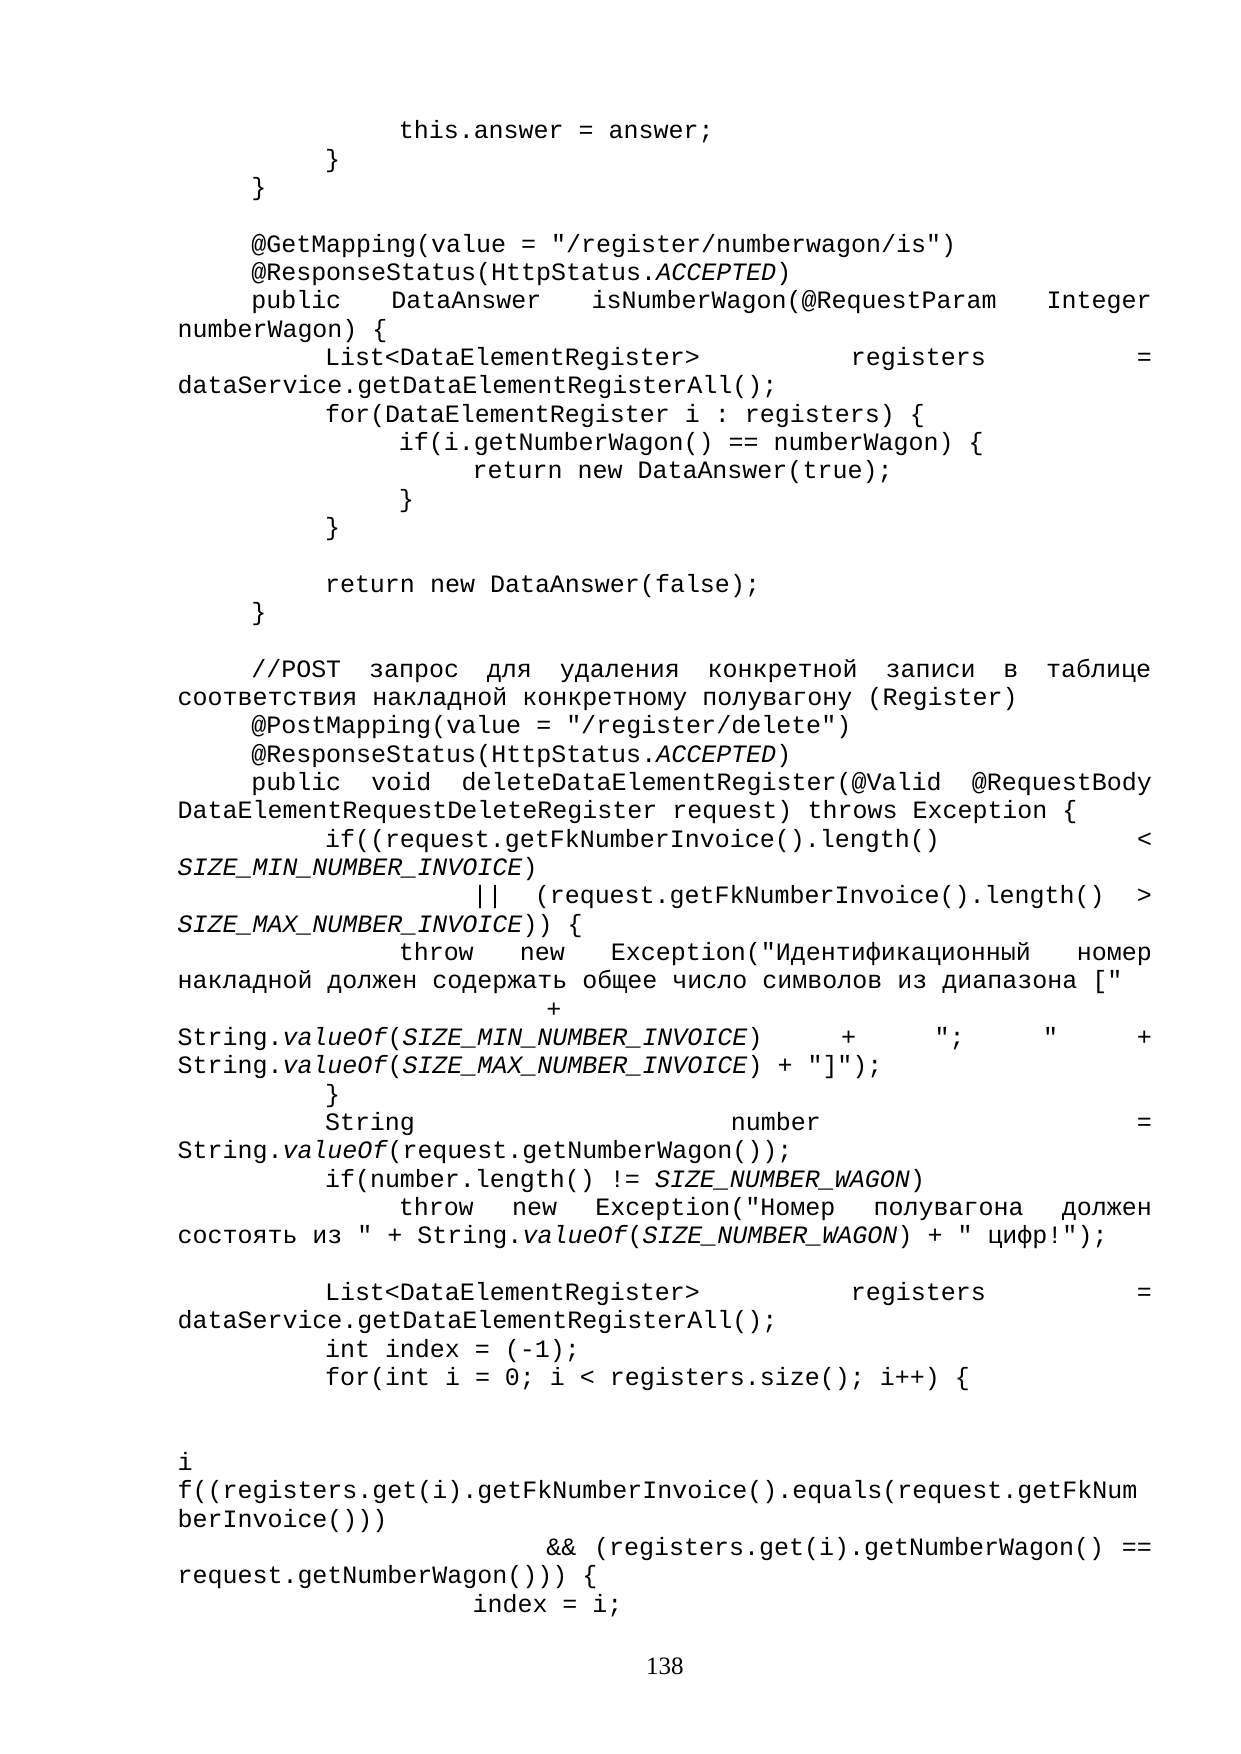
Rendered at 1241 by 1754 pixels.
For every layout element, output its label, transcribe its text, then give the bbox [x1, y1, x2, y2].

text if(i.getNumberWagon() == numberWagon) { [177, 430, 1152, 458]
text if(number.length() != SIZE_NUMBER_WAGON) [177, 1166, 1152, 1195]
text } [177, 175, 1152, 203]
text index = i; [177, 1591, 1152, 1620]
text this.answer = answer; [177, 118, 1152, 146]
text for(DataElementRegister i : registers) { [177, 401, 1152, 430]
text } [177, 1081, 1152, 1110]
text public DataAnswer isNumberWagon(@RequestParam Integer numberWagon) { [177, 288, 1152, 345]
text } [177, 486, 1152, 515]
text List<DataElementRegister> registers = dataService.getDataElementRegisterAll(); [177, 345, 1152, 401]
text if((request.getFkNumberInvoice().length() < SIZE_MIN_NUMBER_INVOICE) [177, 826, 1152, 883]
text @ResponseStatus(HttpStatus.ACCEPTED) [177, 741, 1152, 770]
text } [177, 146, 1152, 175]
text @ResponseStatus(HttpStatus.ACCEPTED) [177, 260, 1152, 288]
text if((registers.get(i).getFkNumberInvoice().equals(request.getFkNumberInvoice())) [177, 1393, 1152, 1535]
text } [177, 515, 1152, 543]
text String number = String.valueOf(request.getNumberWagon()); [177, 1110, 1152, 1166]
text return new DataAnswer(false); [177, 571, 1152, 600]
text && (registers.get(i).getNumberWagon() == request.getNumberWagon())) { [177, 1535, 1152, 1591]
text @PostMapping(value = "/register/delete") [177, 713, 1152, 741]
text for(int i = 0; i < registers.size(); i++) { [177, 1365, 1152, 1393]
text //POST запрос для удаления конкретной записи в таблице соответствия накладной конкретному полувагону (Register) [177, 656, 1152, 713]
text + String.valueOf(SIZE_MIN_NUMBER_INVOICE) + "; " + String.valueOf(SIZE_MAX_NUMBER_INVOICE) + "]"); [177, 996, 1152, 1081]
text @GetMapping(value = "/register/numberwagon/is") [177, 231, 1152, 260]
text List<DataElementRegister> registers = dataService.getDataElementRegisterAll(); [177, 1280, 1152, 1336]
text throw new Exception("Номер полувагона должен состоять из " + String.valueOf(SIZE_NUMBER_WAGON) + " цифр!"); [177, 1195, 1152, 1251]
text return new DataAnswer(true); [177, 458, 1152, 486]
text throw new Exception("Идентификационный номер накладной должен содержать общее число символов из диапазона [" [177, 940, 1152, 996]
text || (request.getFkNumberInvoice().length() > SIZE_MAX_NUMBER_INVOICE)) { [177, 883, 1152, 940]
text public void deleteDataElementRegister(@Valid @RequestBody DataElementRequestDeleteRegister request) throws Exception { [177, 770, 1152, 826]
text } [177, 600, 1152, 628]
text int index = (-1); [177, 1336, 1152, 1365]
